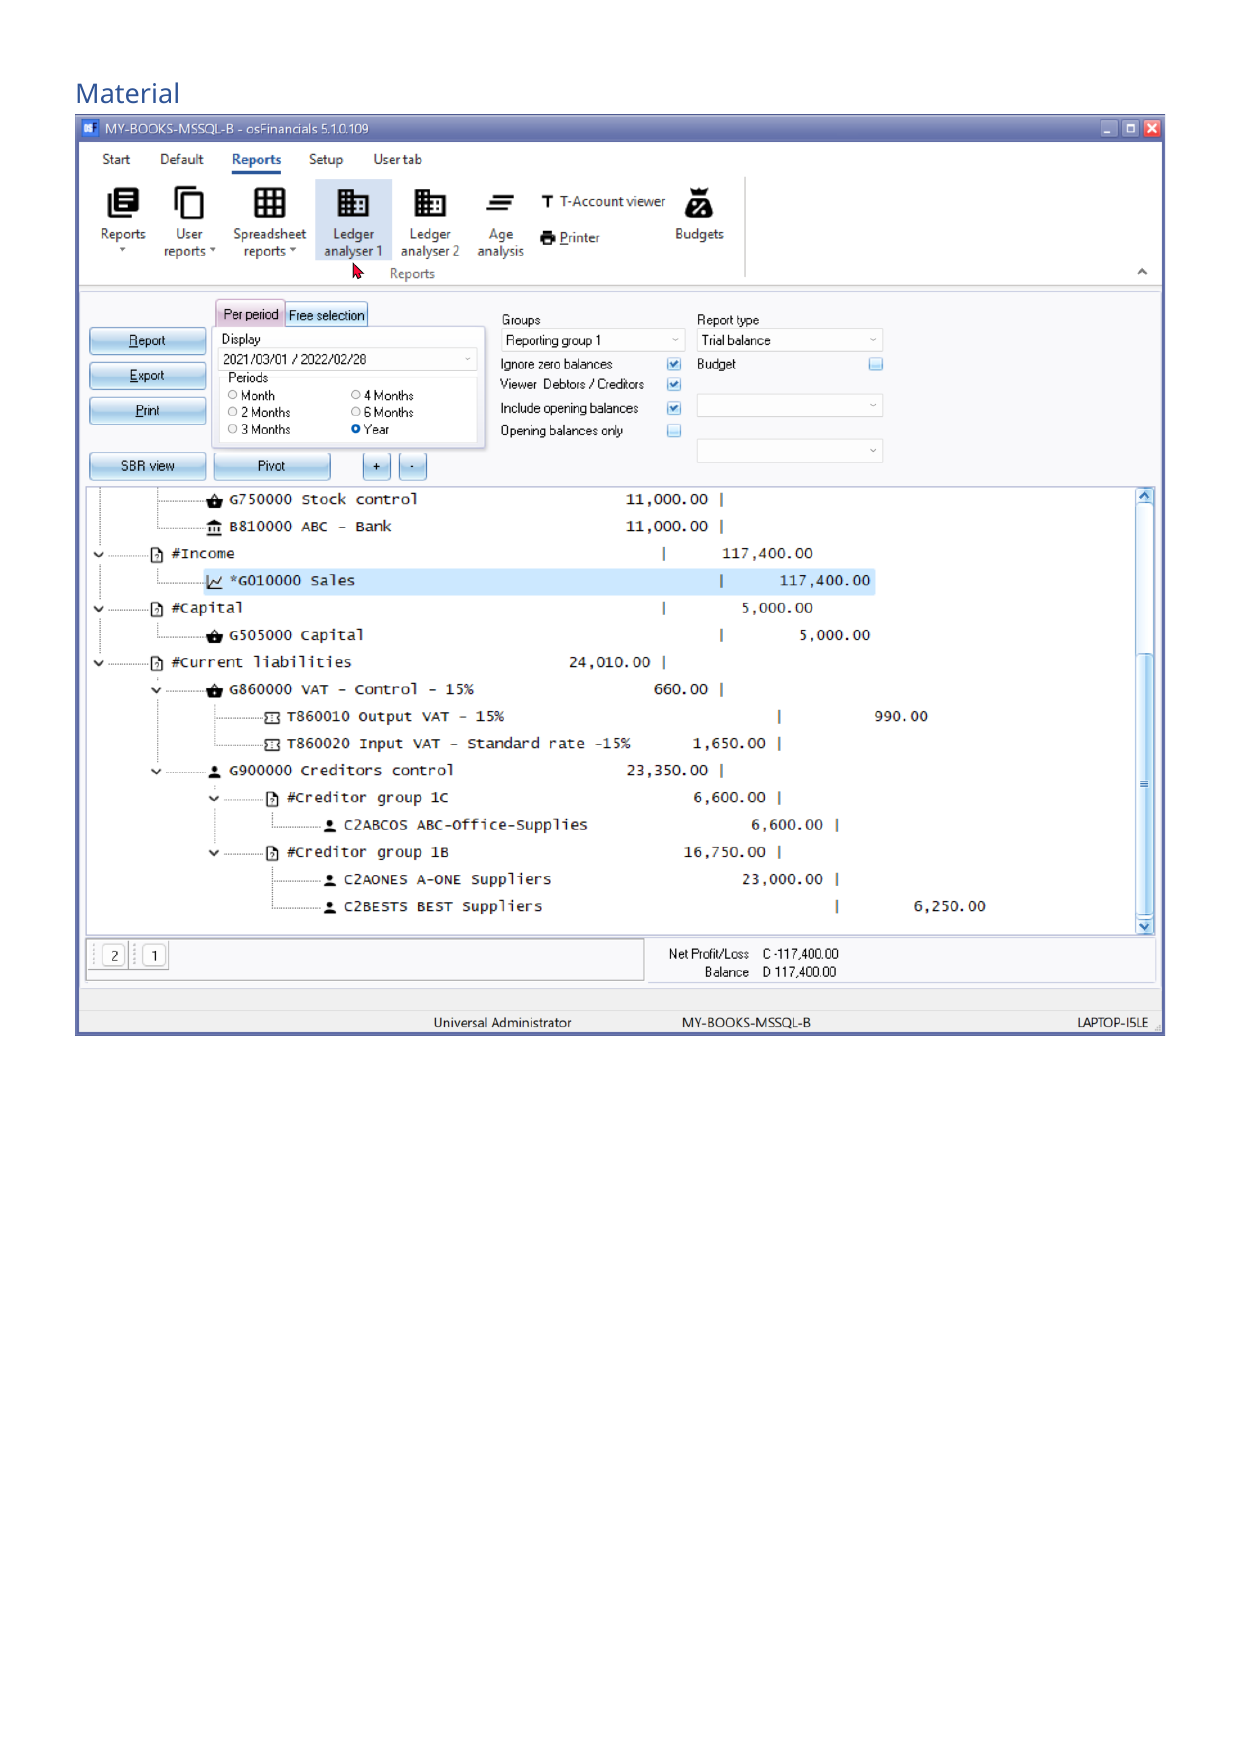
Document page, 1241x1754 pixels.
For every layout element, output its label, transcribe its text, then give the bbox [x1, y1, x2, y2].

picture [75, 114, 1166, 1036]
subtitle Material [75, 75, 1165, 112]
